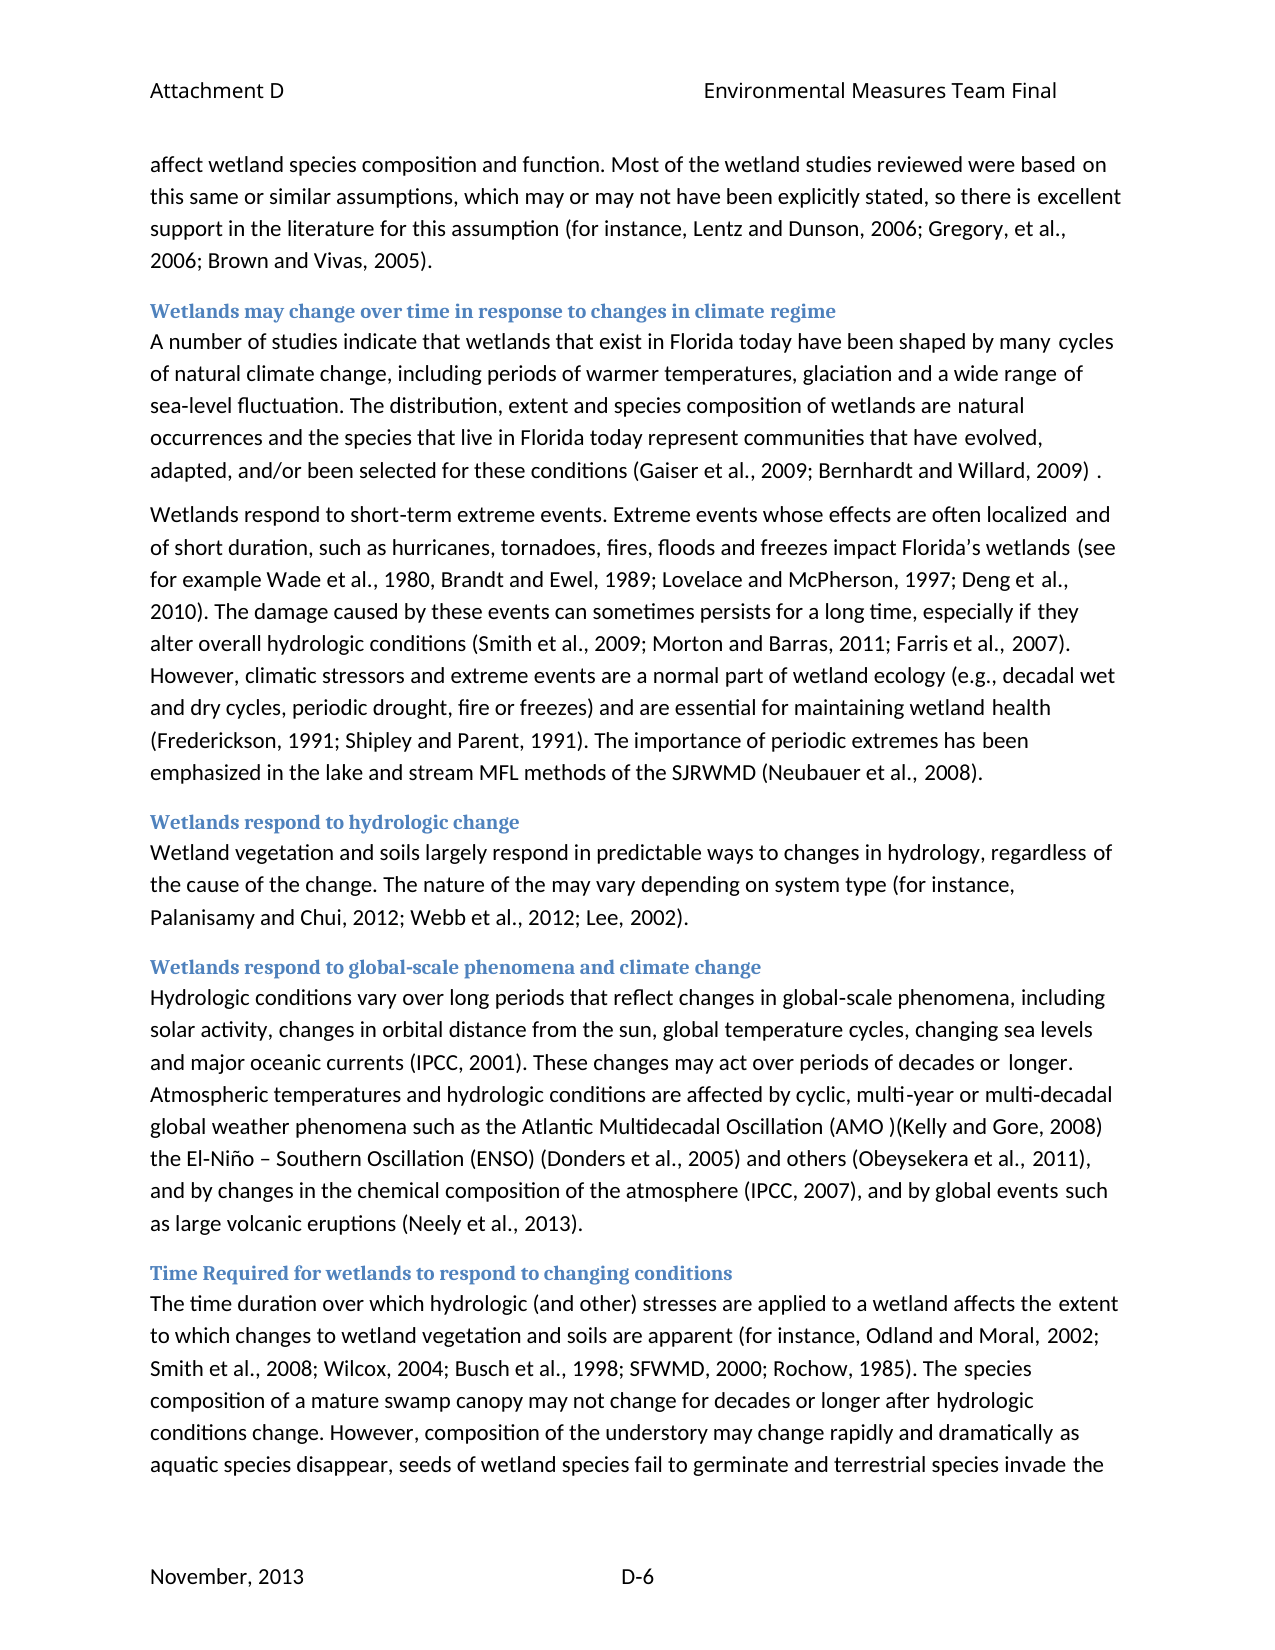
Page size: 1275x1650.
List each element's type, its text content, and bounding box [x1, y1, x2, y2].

text The time duration over which hydrologic (and other) stresses are applied to a wetland affects the extent to which changes to wetland vegetation and soils are apparent (for instance, Odland and Moral, 2002; Smith et al., 2008; Wilcox, 2004; Busch et al., 1998; SFWMD, 2000; Rochow, 1985). The species composition of a mature swamp canopy may not change for decades or longer after hydrologic conditions change. However, composition of the understory may change rapidly and dramatically as aquatic species disappear, seeds of wetland species fail to germinate and terrestrial species invade the [150, 1289, 1122, 1478]
text Time Required for wetlands to respond to changing conditions [150, 1262, 1122, 1286]
text Wetland vegetation and soils largely respond in predictable ways to changes in hydrology, regardless of the cause of the change. The nature of the may vary depending on system type (for instance, Palanisamy and Chui, 2012; Webb et al., 2012; Lee, 2002). [150, 838, 1122, 931]
text A number of studies indicate that wetlands that exist in Florida today have been shaped by many cycles of natural climate change, including periods of warmer temperatures, glaciation and a wide range of sea‐level fluctuation. The distribution, extent and species composition of wetlands are natural occurrences and the species that live in Florida today represent communities that have evolved, adapted, and/or been selected for these conditions (Gaiser et al., 2009; Bernhardt and Willard, 2009) . [150, 327, 1122, 484]
text Wetlands respond to global‐scale phenomena and climate change [150, 956, 1122, 980]
text However, climatic stressors and extreme events are a normal part of wetland ecology (e.g., decadal wet and dry cycles, periodic drought, fire or freezes) and are essential for maintaining wetland health (Frederickson, 1991; Shipley and Parent, 1991). The importance of periodic extremes has been emphasized in the lake and stream MFL methods of the SJRWMD (Neubauer et al., 2008). [150, 661, 1122, 786]
text Wetlands respond to short‐term extreme events. Extreme events whose effects are often localized and of short duration, such as hurricanes, tornadoes, fires, floods and freezes impact Florida’s wetlands (see for example Wade et al., 1980, Brandt and Ewel, 1989; Lovelace and McPherson, 1997; Deng et al., 2010). The damage caused by these events can sometimes persists for a long time, especially if they alter overall hydrologic conditions (Smith et al., 2009; Morton and Barras, 2011; Farris et al., 2007). [150, 500, 1118, 657]
text Hydrologic conditions vary over long periods that reflect changes in global‐scale phenomena, including solar activity, changes in orbital distance from the sun, global temperature cycles, changing sea levels and major oceanic currents (IPCC, 2001). These changes may act over periods of decades or longer. [150, 983, 1115, 1076]
text affect wetland species composition and function. Most of the wetland studies reviewed were based on this same or similar assumptions, which may or may not have been explicitly stated, so there is excellent support in the literature for this assumption (for instance, Lentz and Dunson, 2006; Gregory, et al., 2006; Brown and Vivas, 2005). [150, 150, 1122, 274]
text Wetlands respond to hydrologic change [150, 811, 1122, 835]
text Atmospheric temperatures and hydrologic conditions are affected by cyclic, multi‐year or multi‐decadal global weather phenomena such as the Atlantic Multidecadal Oscillation (AMO )(Kelly and Gore, 2008) the El‐Niño – Southern Oscillation (ENSO) (Donders et al., 2005) and others (Obeysekera et al., 2011), and by changes in the chemical composition of the atmosphere (IPCC, 2007), and by global events such as large volcanic eruptions (Neely et al., 2013). [150, 1080, 1115, 1237]
text Wetlands may change over time in response to changes in climate regime [150, 299, 1122, 323]
